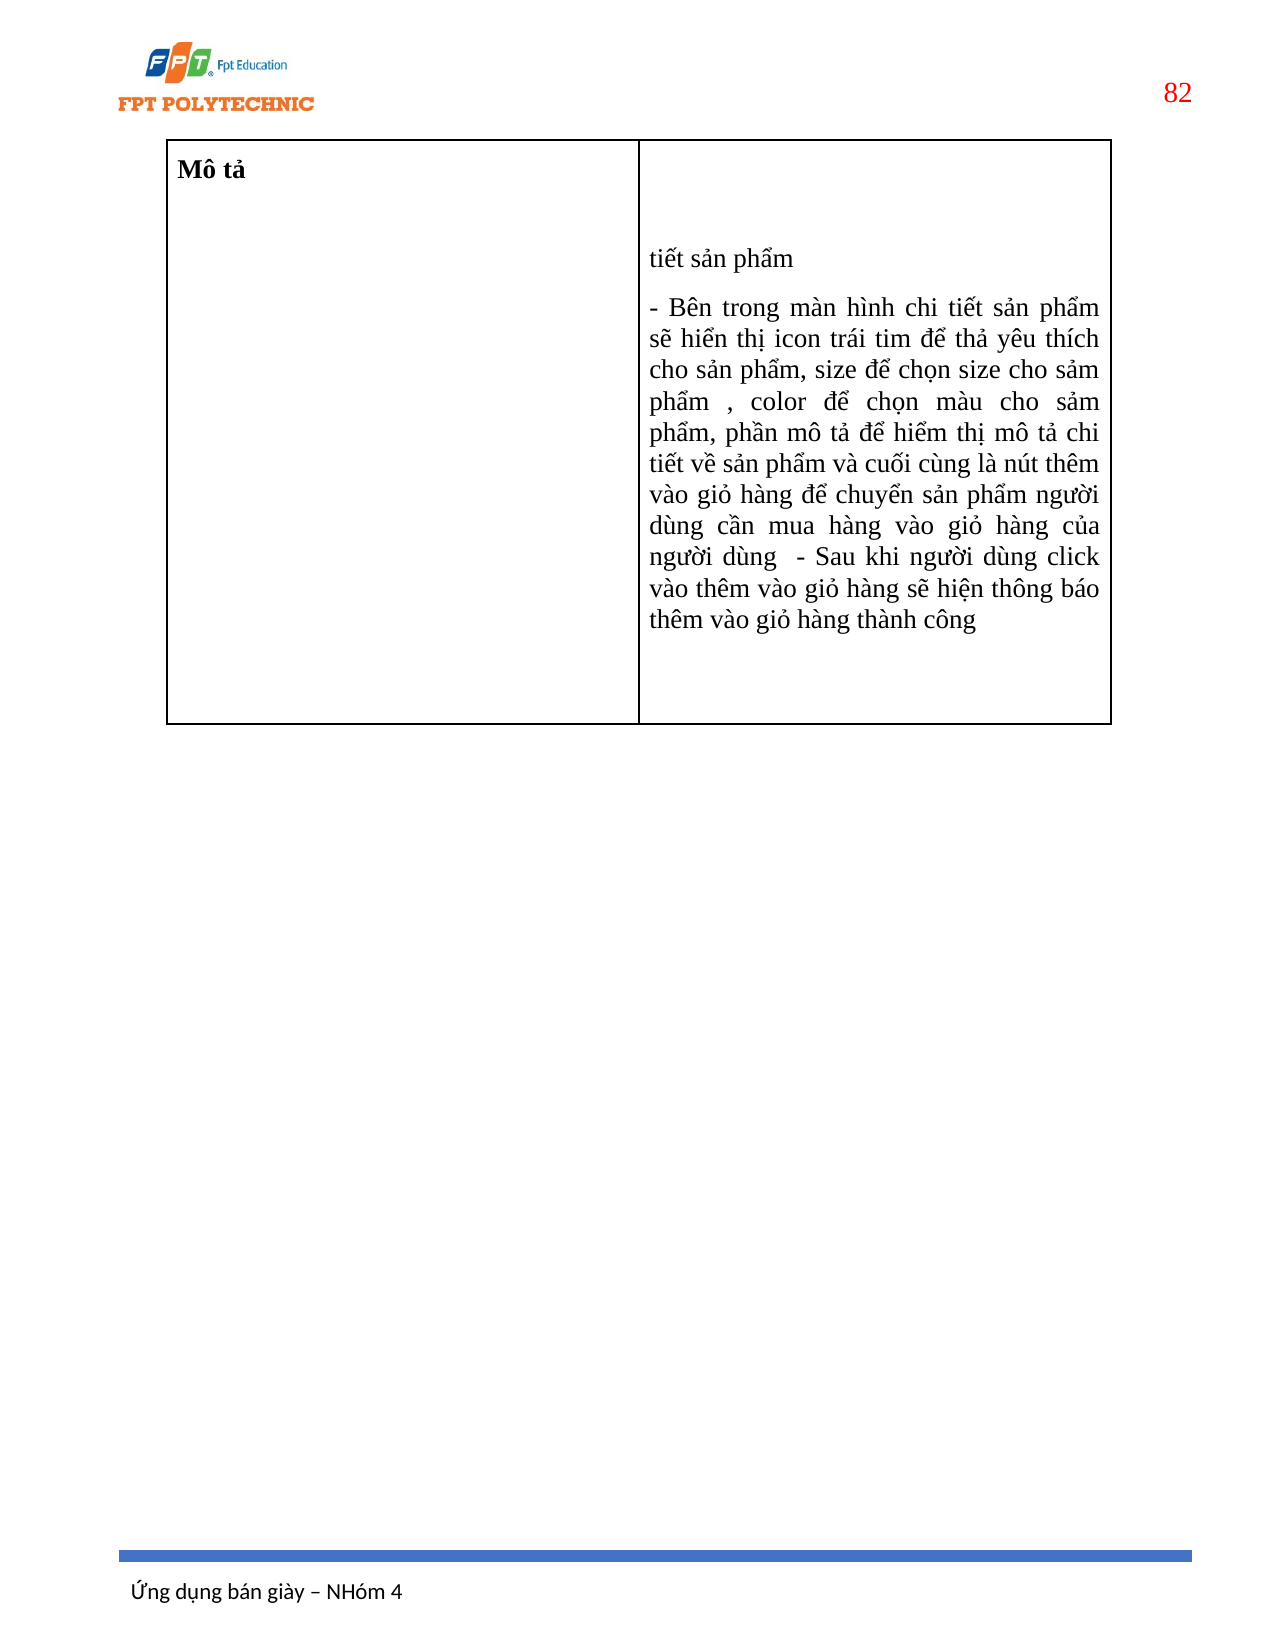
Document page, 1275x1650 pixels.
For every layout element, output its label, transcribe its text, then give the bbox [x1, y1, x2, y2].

table_cell tiết sản phẩm - Bên trong màn hình chi tiết sản phẩm sẽ hiển thị icon trái tim để thả yêu thích cho sản phẩm, size để chọn size cho sảm phẩm , color để chọn màu cho sảm phẩm, phần mô tả để hiểm thị mô tả chi tiết về sản phẩm và cuối cùng là nút thêm vào giỏ hàng để chuyển sản phẩm người dùng cần mua hàng vào giỏ hàng của người dùng - Sau khi người dùng click vào thêm vào giỏ hàng sẽ hiện thông báo thêm vào giỏ hàng thành công [640, 141, 1110, 722]
table_cell Mô tả [168, 141, 638, 722]
picture [118, 42, 316, 111]
